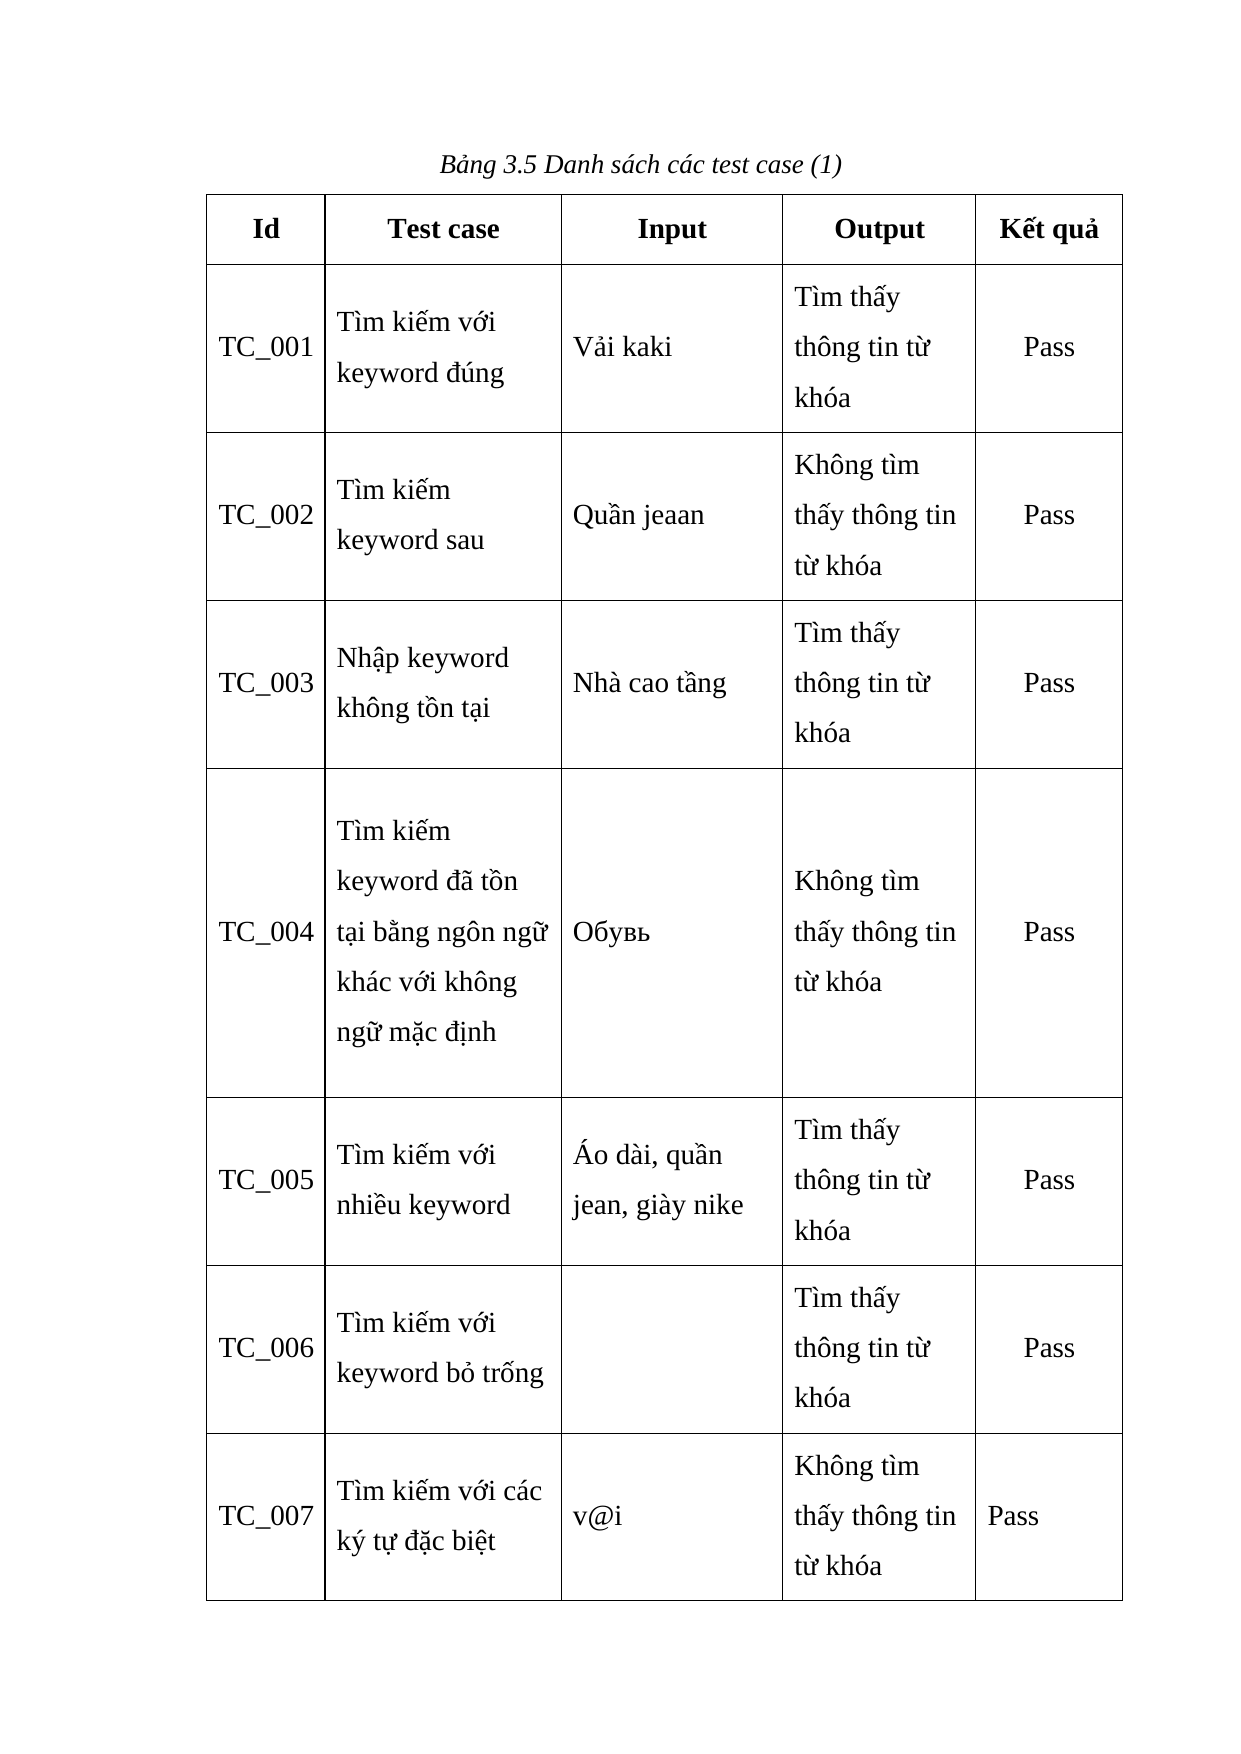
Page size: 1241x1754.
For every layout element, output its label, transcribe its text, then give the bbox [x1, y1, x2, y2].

table_cell Tìm thấy thông tin từ khóa [783, 265, 975, 432]
table_cell Pass [976, 1266, 1122, 1432]
table_header Kết quả [976, 195, 1122, 264]
table_cell TC_004 [207, 769, 324, 1097]
table_cell Tìm kiếm keyword đã tồn tại bằng ngôn ngữ khác với không ngữ mặc định [326, 769, 561, 1097]
table_cell TC_002 [207, 433, 324, 599]
table_cell Tìm thấy thông tin từ khóa [783, 1266, 975, 1432]
table_cell Quần jeaan [562, 433, 782, 599]
table_header Id [207, 195, 324, 264]
table_cell Tìm kiếm với keyword bỏ trống [326, 1266, 561, 1432]
table_cell Không tìm thấy thông tin từ khóa [783, 1434, 975, 1600]
table_header Input [562, 195, 782, 264]
table_cell Tìm kiếm keyword sau [326, 433, 561, 599]
table_cell TC_007 [207, 1434, 324, 1600]
table_cell Обувь [562, 769, 782, 1097]
table_cell Pass [976, 1098, 1122, 1264]
table_cell Tìm thấy thông tin từ khóa [783, 601, 975, 767]
table_cell TC_003 [207, 601, 324, 767]
table_cell Pass [976, 1434, 1122, 1600]
table_cell TC_006 [207, 1266, 324, 1432]
table_cell Tìm kiếm với các ký tự đặc biệt [326, 1434, 561, 1600]
table_cell Pass [976, 601, 1122, 767]
table_cell TC_005 [207, 1098, 324, 1264]
table_cell Pass [976, 433, 1122, 599]
table_cell [562, 1266, 782, 1432]
table_cell TC_001 [207, 265, 324, 432]
table_cell Tìm kiếm với keyword đúng [326, 265, 561, 432]
table_cell Tìm thấy thông tin từ khóa [783, 1098, 975, 1264]
table_header Test case [326, 195, 561, 264]
table_cell Nhập keyword không tồn tại [326, 601, 561, 767]
table_cell Pass [976, 265, 1122, 432]
table_cell Tìm kiếm với nhiều keyword [326, 1098, 561, 1264]
table_cell Không tìm thấy thông tin từ khóa [783, 769, 975, 1097]
table_header Output [783, 195, 975, 264]
table_cell v@i [562, 1434, 782, 1600]
subtitle Bảng 3.5 Danh sách các test case (1) [244, 148, 1040, 179]
table_cell Không tìm thấy thông tin từ khóa [783, 433, 975, 599]
table_cell Nhà cao tầng [562, 601, 782, 767]
table_cell Pass [976, 769, 1122, 1097]
table_cell Vải kaki [562, 265, 782, 432]
table_cell Áo dài, quần jean, giày nike [562, 1098, 782, 1264]
